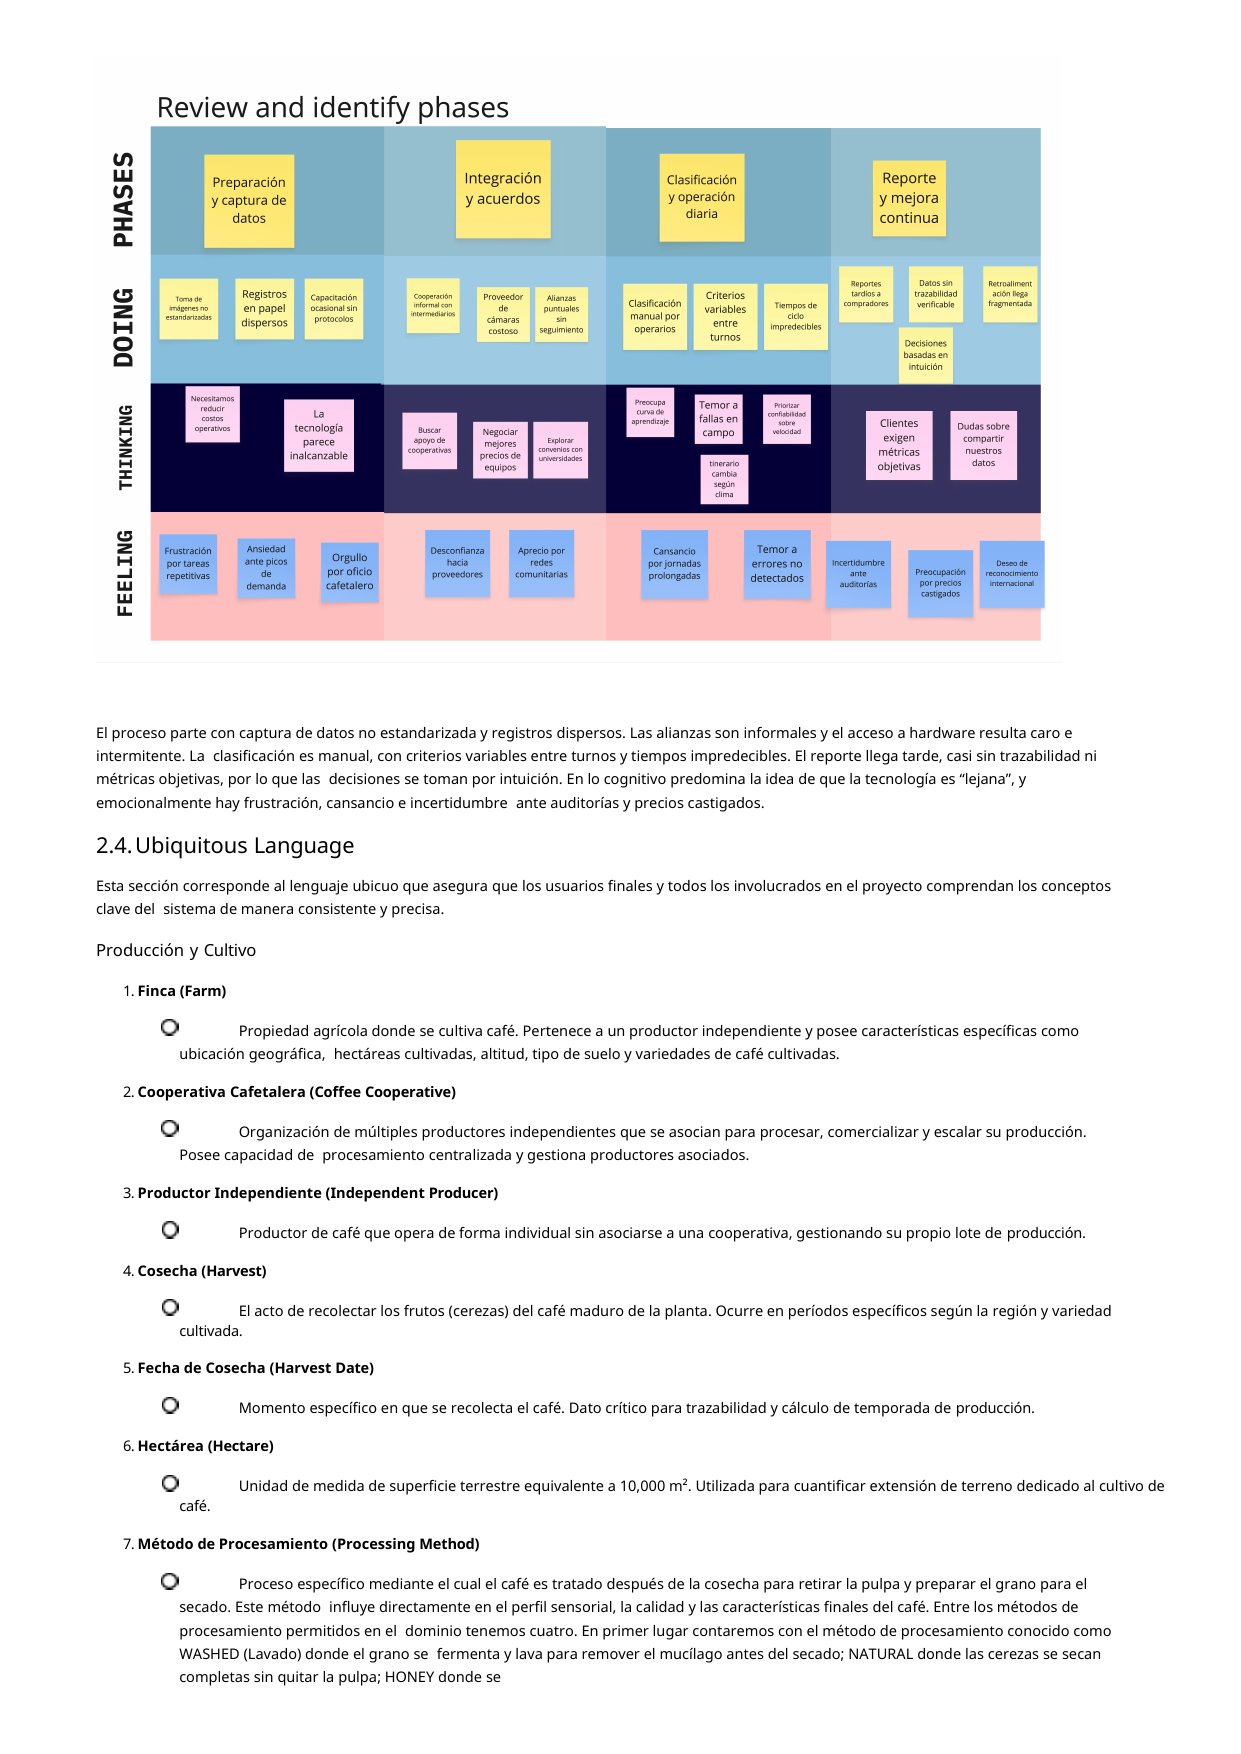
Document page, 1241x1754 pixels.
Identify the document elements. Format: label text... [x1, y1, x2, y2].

list Ubiquitous Language [96, 830, 1166, 860]
picture [162, 1397, 179, 1414]
list Momento específico en que se recolecta el café. Dato crítico para trazabilidad y cálculo de temporada de producción. [161, 1396, 1166, 1418]
picture [162, 1221, 179, 1239]
list Cooperativa Cafetalera (Coffee Cooperative) [123, 1081, 1166, 1101]
picture [95, 56, 1062, 663]
list Cosecha (Harvest) [123, 1261, 1166, 1280]
picture [161, 1573, 179, 1590]
picture [162, 1299, 179, 1316]
text Esta sección corresponde al lenguaje ubicuo que asegura que los usuarios finales y todos los involucrados en el proyecto comprendan los conceptos clave del sistema de manera consistente y precisa. [96, 876, 1138, 919]
list El acto de recolectar los frutos (cerezas) del café maduro de la planta. Ocurre en períodos específicos según la región y variedad cultivada. [161, 1298, 1166, 1340]
list Productor Independiente (Independent Producer) [123, 1182, 1166, 1202]
list Unidad de medida de superficie terrestre equivalente a 10,000 m². Utilizada para cuantificar extensión de terreno dedicado al cultivo de café. [161, 1474, 1166, 1516]
list Proceso específico mediante el cual el café es tratado después de la cosecha para retirar la pulpa y preparar el grano para el secado. Este método influye directamente en el perfil sensorial, la calidad y las características finales del café. Entre los métodos de procesamiento permitidos en el dominio tenemos cuatro. En primer lugar contaremos con el método de procesamiento conocido como WASHED (Lavado) donde el grano se fermenta y lava para remover el mucílago antes del secado; NATURAL donde las cerezas se secan completas sin quitar la pulpa; HONEY donde se [161, 1572, 1113, 1687]
list Finca (Farm) [123, 980, 1166, 1000]
text Producción y Cultivo [96, 939, 1166, 962]
list Organización de múltiples productores independientes que se asocian para procesar, comercializar y escalar su producción. Posee capacidad de procesamiento centralizada y gestiona productores asociados. [161, 1119, 1104, 1164]
picture [161, 1120, 179, 1137]
list Método de Procesamiento (Processing Method) [123, 1534, 1166, 1554]
list Propiedad agrícola donde se cultiva café. Pertenece a un productor independiente y posee características específicas como ubicación geográfica, hectáreas cultivadas, altitud, tipo de suelo y variedades de café cultivadas. [161, 1018, 1110, 1063]
picture [162, 1475, 179, 1492]
picture [161, 1019, 179, 1036]
list Hectárea (Hectare) [123, 1436, 1166, 1456]
text El proceso parte con captura de datos no estandarizada y registros dispersos. Las alianzas son informales y el acceso a hardware resulta caro e intermitente. La clasificación es manual, con criterios variables entre turnos y tiempos impredecibles. El reporte llega tarde, casi sin trazabilidad ni métricas objetivas, por lo que las decisiones se toman por intuición. En lo cognitivo predomina la idea de que la tecnología es “lejana”, y emocionalmente hay frustración, cansancio e incertidumbre ante auditorías y precios castigados. [96, 723, 1144, 812]
list Productor de café que opera de forma individual sin asociarse a una cooperativa, gestionando su propio lote de producción. [161, 1221, 1166, 1242]
list Fecha de Cosecha (Harvest Date) [123, 1358, 1166, 1378]
